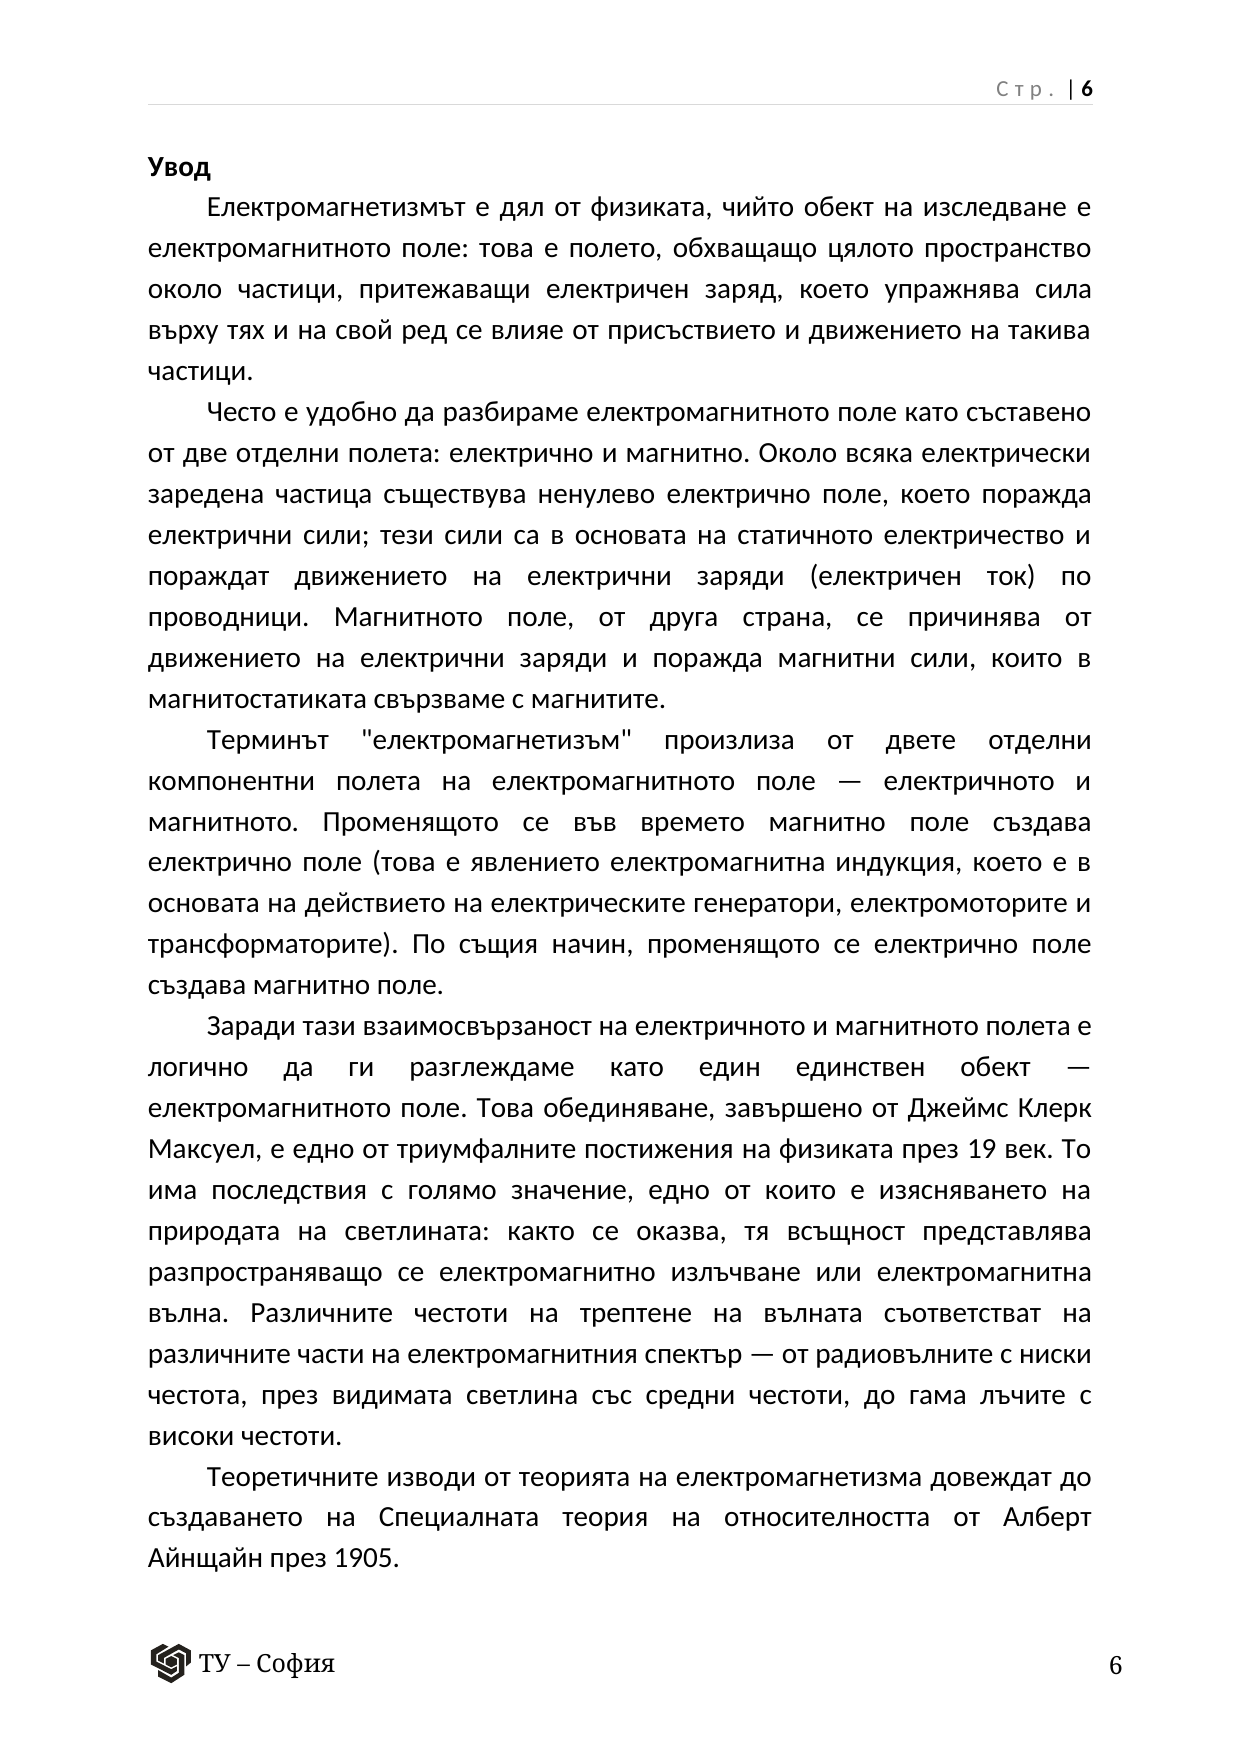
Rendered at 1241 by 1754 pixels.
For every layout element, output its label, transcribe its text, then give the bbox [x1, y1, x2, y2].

text Електромагнетизмът е дял от физиката, чийто обект на изследване е електромагнитното поле: това е полето, обхващащо цялото пространство около частици, притежаващи електричен заряд, което упражнява сила върху тях и на свой ред се влияе от присъствието и движението на такива частици. [148, 188, 1093, 388]
text Терминът "електромагнетизъм" произлиза от двете отделни компонентни полета на електромагнитното поле — електричното и магнитното. Променящото се във времето магнитно поле създава електрично поле (това е явлението електромагнитна индукция, което е в основата на действието на електрическите генератори, електромоторите и трансформаторите). По същия начин, променящото се електрично поле създава магнитно поле. [148, 721, 1093, 1002]
text Увод [148, 148, 1093, 183]
text Заради тази взаимосвързаност на електричното и магнитното полета е логично да ги разглеждаме като един единствен обект — електромагнитното поле. Това обединяване, завършено от Джеймс Клерк Максуел, е едно от триумфалните постижения на физиката през 19 век. То има последствия с голямо значение, едно от които е изясняването на природата на светлината: както се оказва, тя всъщност представлява разпространяващо се електромагнитно излъчване или електромагнитна вълна. Различните честоти на трептене на вълната съответстват на различните части на електромагнитния спектър — от радиовълните с ниски честота, през видимата светлина със средни честоти, до гама лъчите с високи честоти. [148, 1007, 1093, 1452]
text Често е удобно да разбираме електромагнитното поле като съставено от две отделни полета: електрично и магнитно. Около всяка електрически заредена частица съществува ненулево електрично поле, което поражда електрични сили; тези сили са в основата на статичното електричество и пораждат движението на електрични заряди (електричен ток) по проводници. Магнитното поле, от друга страна, се причинява от движението на електрични заряди и поражда магнитни сили, които в магнитостатиката свързваме с магнитите. [148, 393, 1093, 715]
text Теоретичните изводи от теорията на електромагнетизма довеждат до създаването на Специалната теория на относителността от Алберт Айнщайн през 1905. [148, 1458, 1093, 1575]
